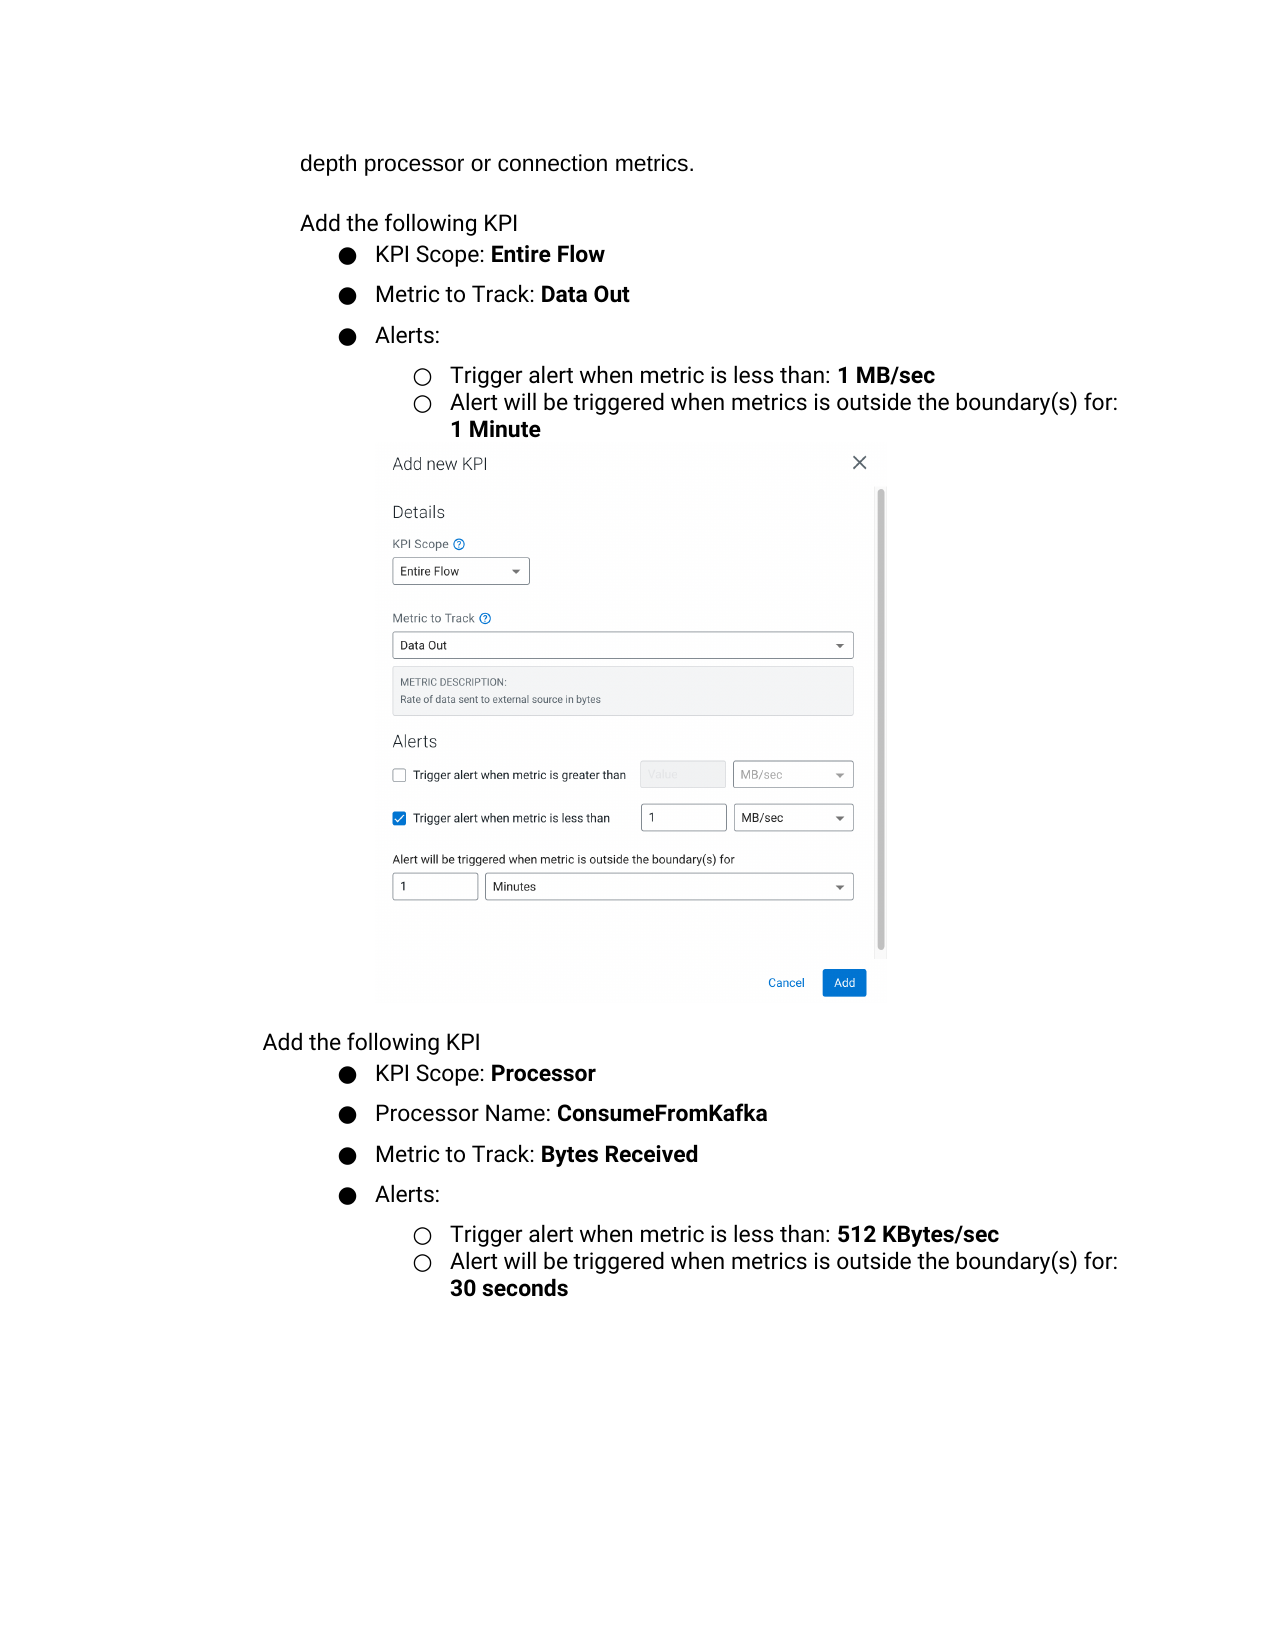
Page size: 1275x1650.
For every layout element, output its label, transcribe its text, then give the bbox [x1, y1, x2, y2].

list Alerts: [337, 1181, 1125, 1208]
text Add the following KPI [262, 1029, 1125, 1056]
list Alert will be triggered when metrics is outside the boundary(s) for: 1 Minute [412, 389, 1125, 443]
list Metric to Track: Data Out [337, 282, 1125, 308]
list KPI Scope: Entire Flow [337, 241, 1125, 268]
list Metric to Track: Bytes Received [337, 1141, 1125, 1168]
list Trigger alert when metric is less than: 512 KBytes/sec [412, 1221, 1125, 1248]
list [262, 150, 1125, 237]
list KPI Scope: Processor [337, 1060, 1125, 1087]
list Processor Name: ConsumeFromKafka [337, 1101, 1125, 1127]
list Alerts: [337, 322, 1125, 349]
list Trigger alert when metric is less than: 1 MB/sec [412, 362, 1125, 389]
list Alert will be triggered when metrics is outside the boundary(s) for: 30 seconds [412, 1248, 1125, 1302]
picture [375, 442, 887, 1003]
